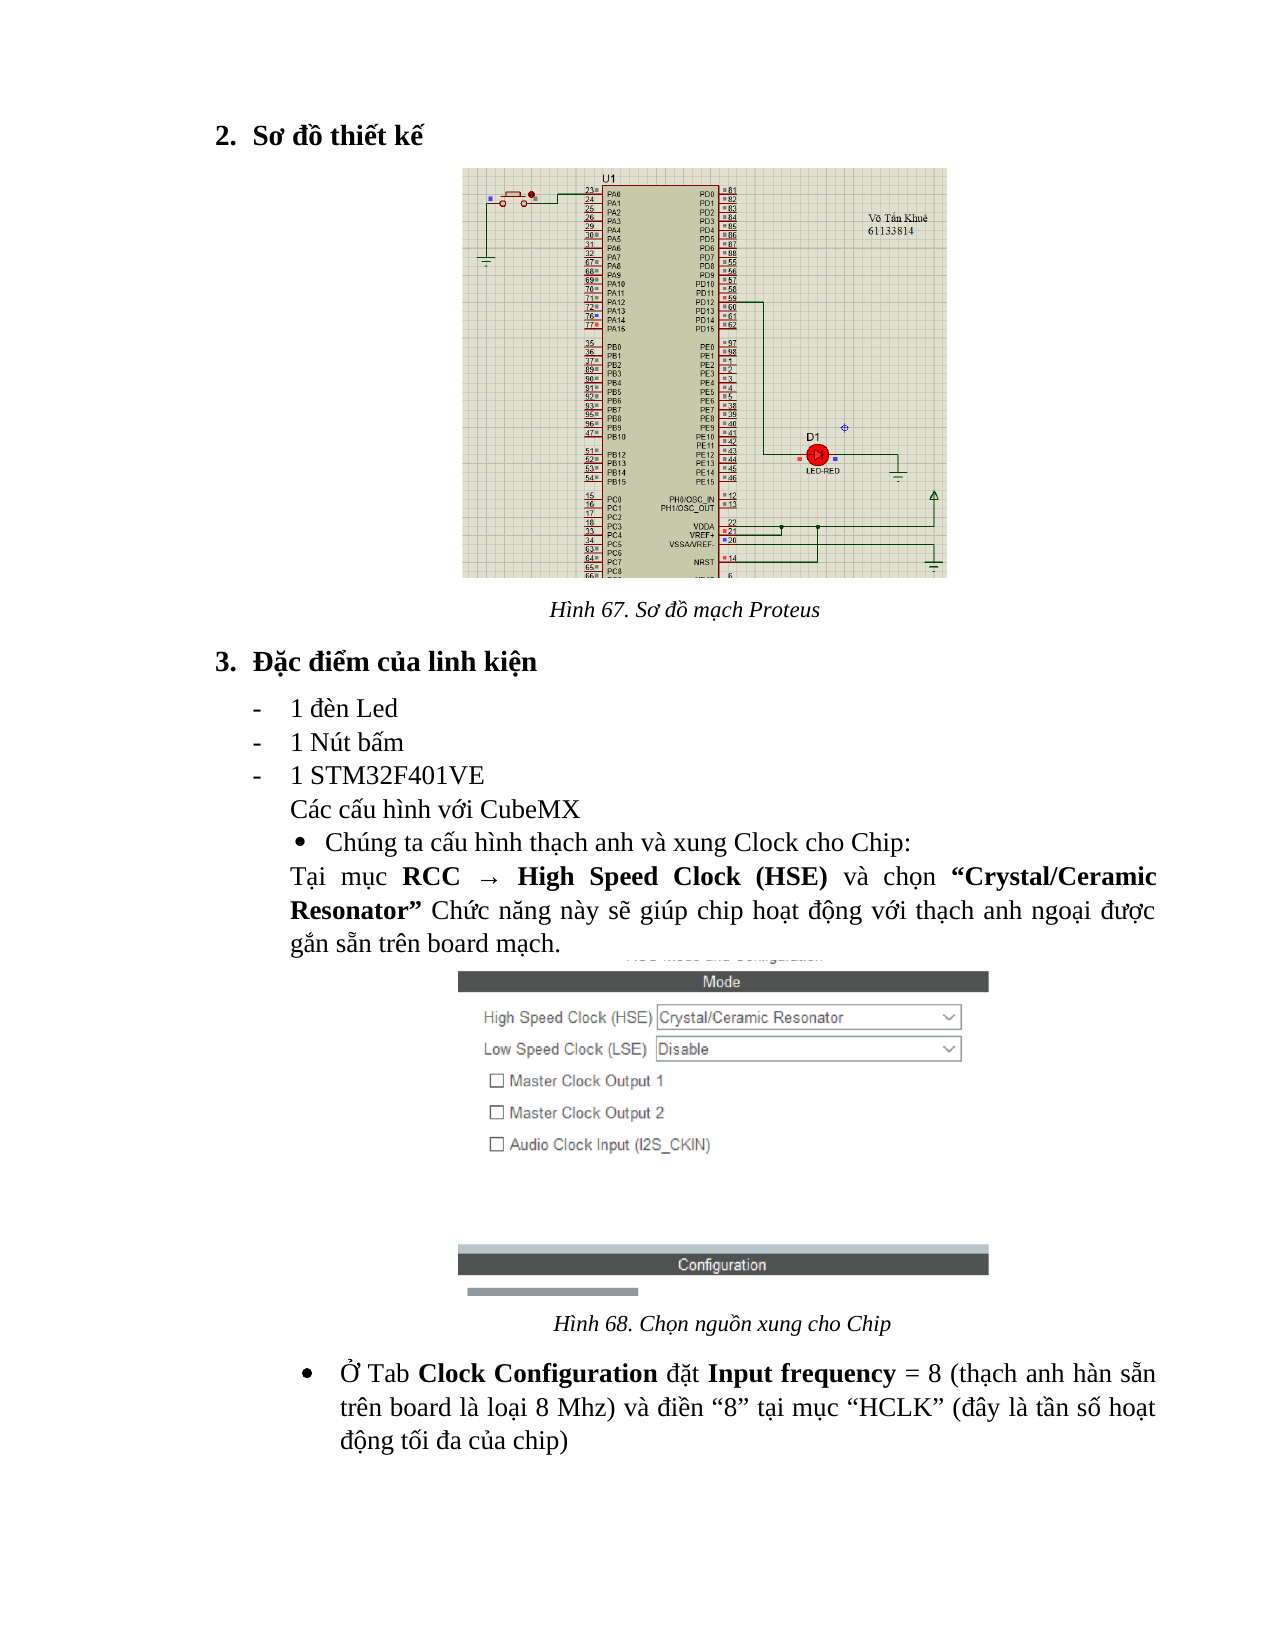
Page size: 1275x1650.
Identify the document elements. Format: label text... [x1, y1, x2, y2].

list Các cấu hình với CubeMX [290, 793, 1157, 824]
text Hình 68. Chọn nguồn xung cho Chip [215, 1310, 1157, 1336]
text Hình 67. Sơ đồ mạch Proteus [177, 596, 1157, 623]
list Tại mục RCC → High Speed Clock (HSE) và chọn “Crystal/Ceramic Resonator” Chức năng này sẽ giúp chip hoạt động với thạch anh ngoại được gắn sẵn trên board mạch. [290, 860, 1157, 958]
picture [458, 960, 989, 1296]
list Chúng ta cấu hình thạch anh và xung Clock cho Chip: [295, 826, 1157, 858]
text 1 STM32F401VE [252, 759, 1157, 791]
subtitle Đặc điểm của linh kiện [215, 644, 1157, 677]
text 1 đèn Led [252, 692, 1157, 723]
text 1 Nút bấm [252, 726, 1157, 757]
subtitle Sơ đồ thiết kế [215, 118, 1157, 152]
list Ở Tab Clock Configuration đặt Input frequency = 8 (thạch anh hàn sẵn trên board là loại 8 Mhz) và điền “8” tại mục “HCLK” (đây là tần số hoạt động tối đa của chip) [302, 1357, 1157, 1456]
picture [462, 168, 947, 578]
